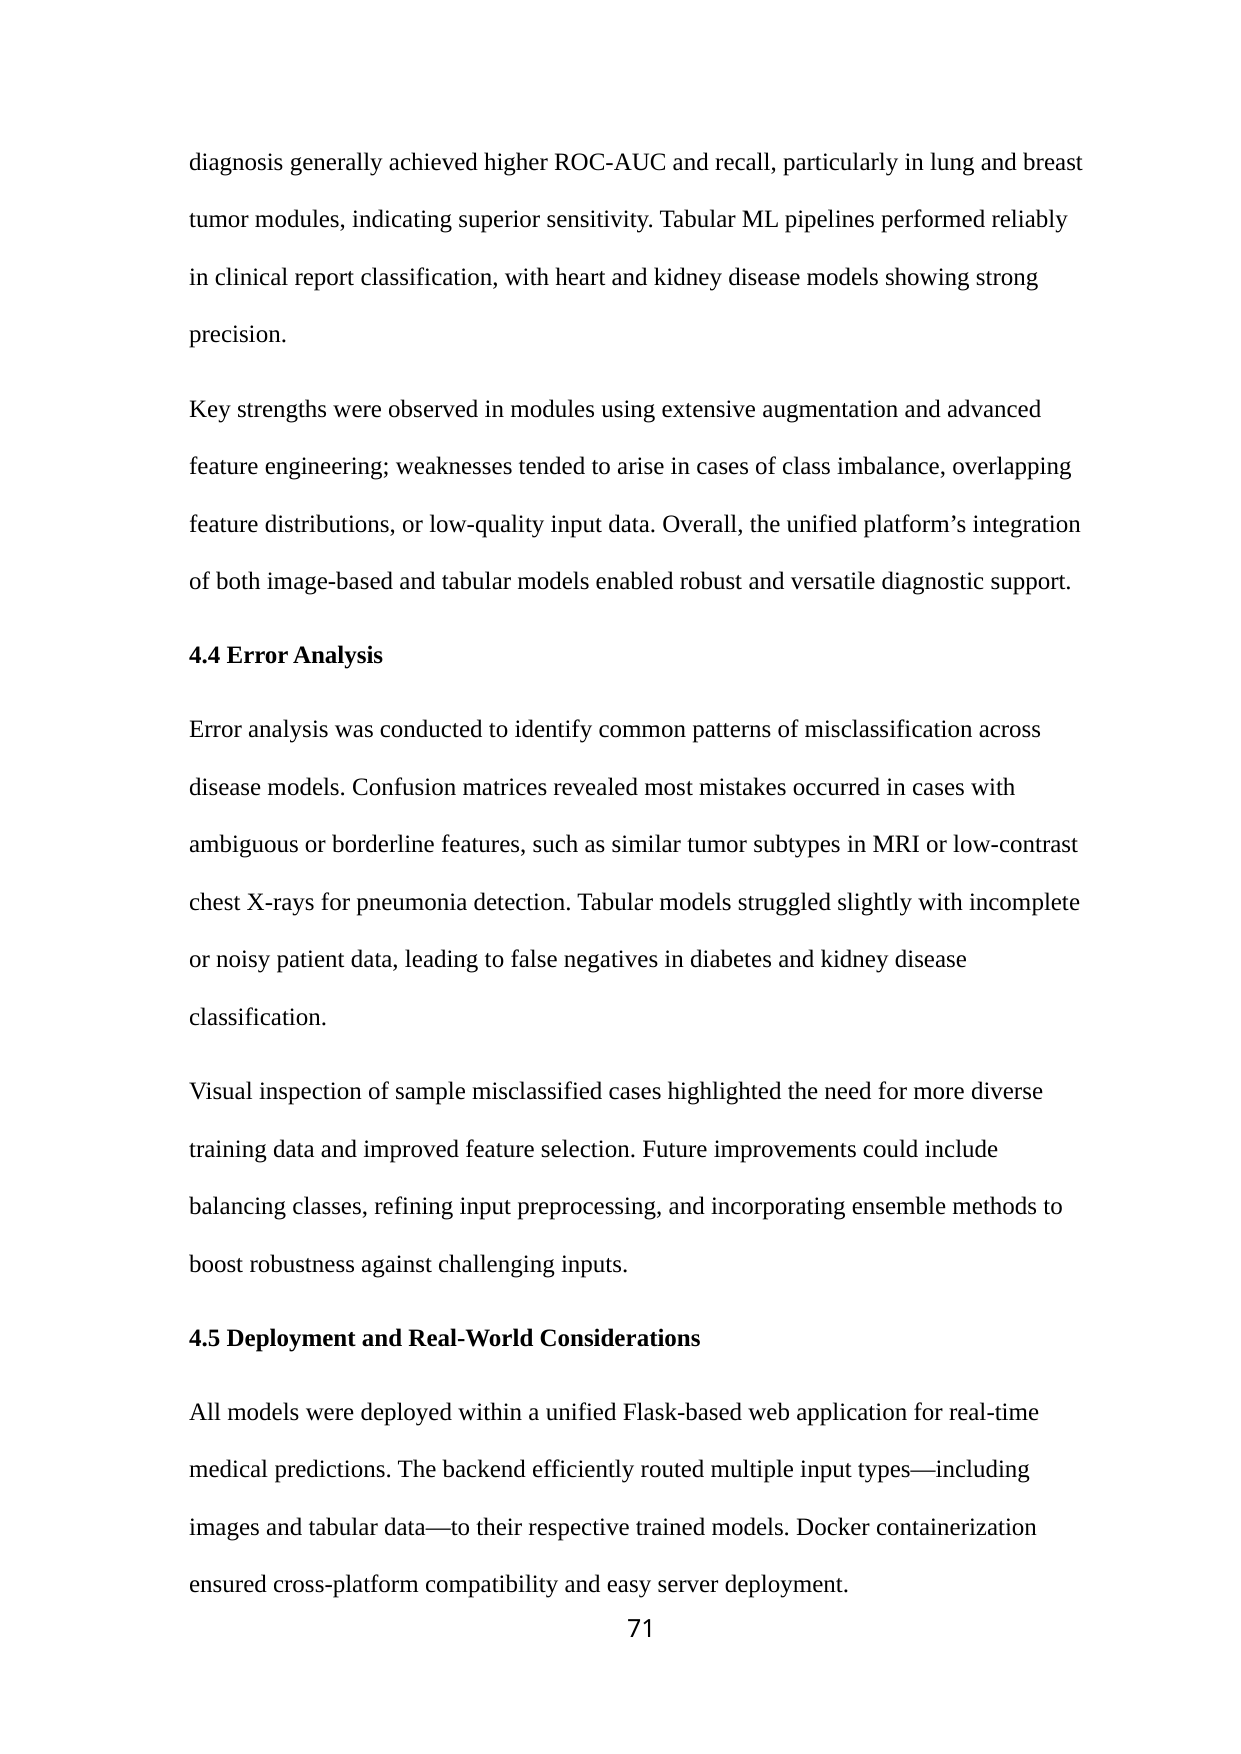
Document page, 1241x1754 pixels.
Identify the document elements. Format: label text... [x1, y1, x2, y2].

text Visual inspection of sample misclassified cases highlighted the need for more diverse training data and improved feature selection. Future improvements could include balancing classes, refining input preprocessing, and incorporating ensemble methods to boost robustness against challenging inputs. [189, 1076, 1093, 1277]
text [189, 147, 1093, 348]
text All models were deployed within a unified Flask-based web application for real-time medical predictions. The backend efficiently routed multiple input types—including images and tabular data—to their respective trained models. Docker containerization ensured cross-platform compatibility and easy server deployment. [189, 1397, 1093, 1598]
text 4.4 Error Analysis [189, 640, 1093, 669]
text Key strengths were observed in modules using extensive augmentation and advanced feature engineering; weaknesses tended to arise in cases of class imbalance, overlapping feature distributions, or low-quality input data. Overall, the unified platform’s integration of both image-based and tabular models enabled robust and versatile diagnostic support. [189, 394, 1093, 595]
text Error analysis was conducted to identify common patterns of misclassification across disease models. Confusion matrices revealed most mistakes occurred in cases with ambiguous or borderline features, such as similar tumor subtypes in MRI or low-contrast chest X-rays for pneumonia detection. Tabular models struggled slightly with incomplete or noisy patient data, leading to false negatives in diabetes and kidney disease classification. [189, 714, 1093, 1031]
text 4.5 Deployment and Real-World Considerations [189, 1323, 1093, 1352]
